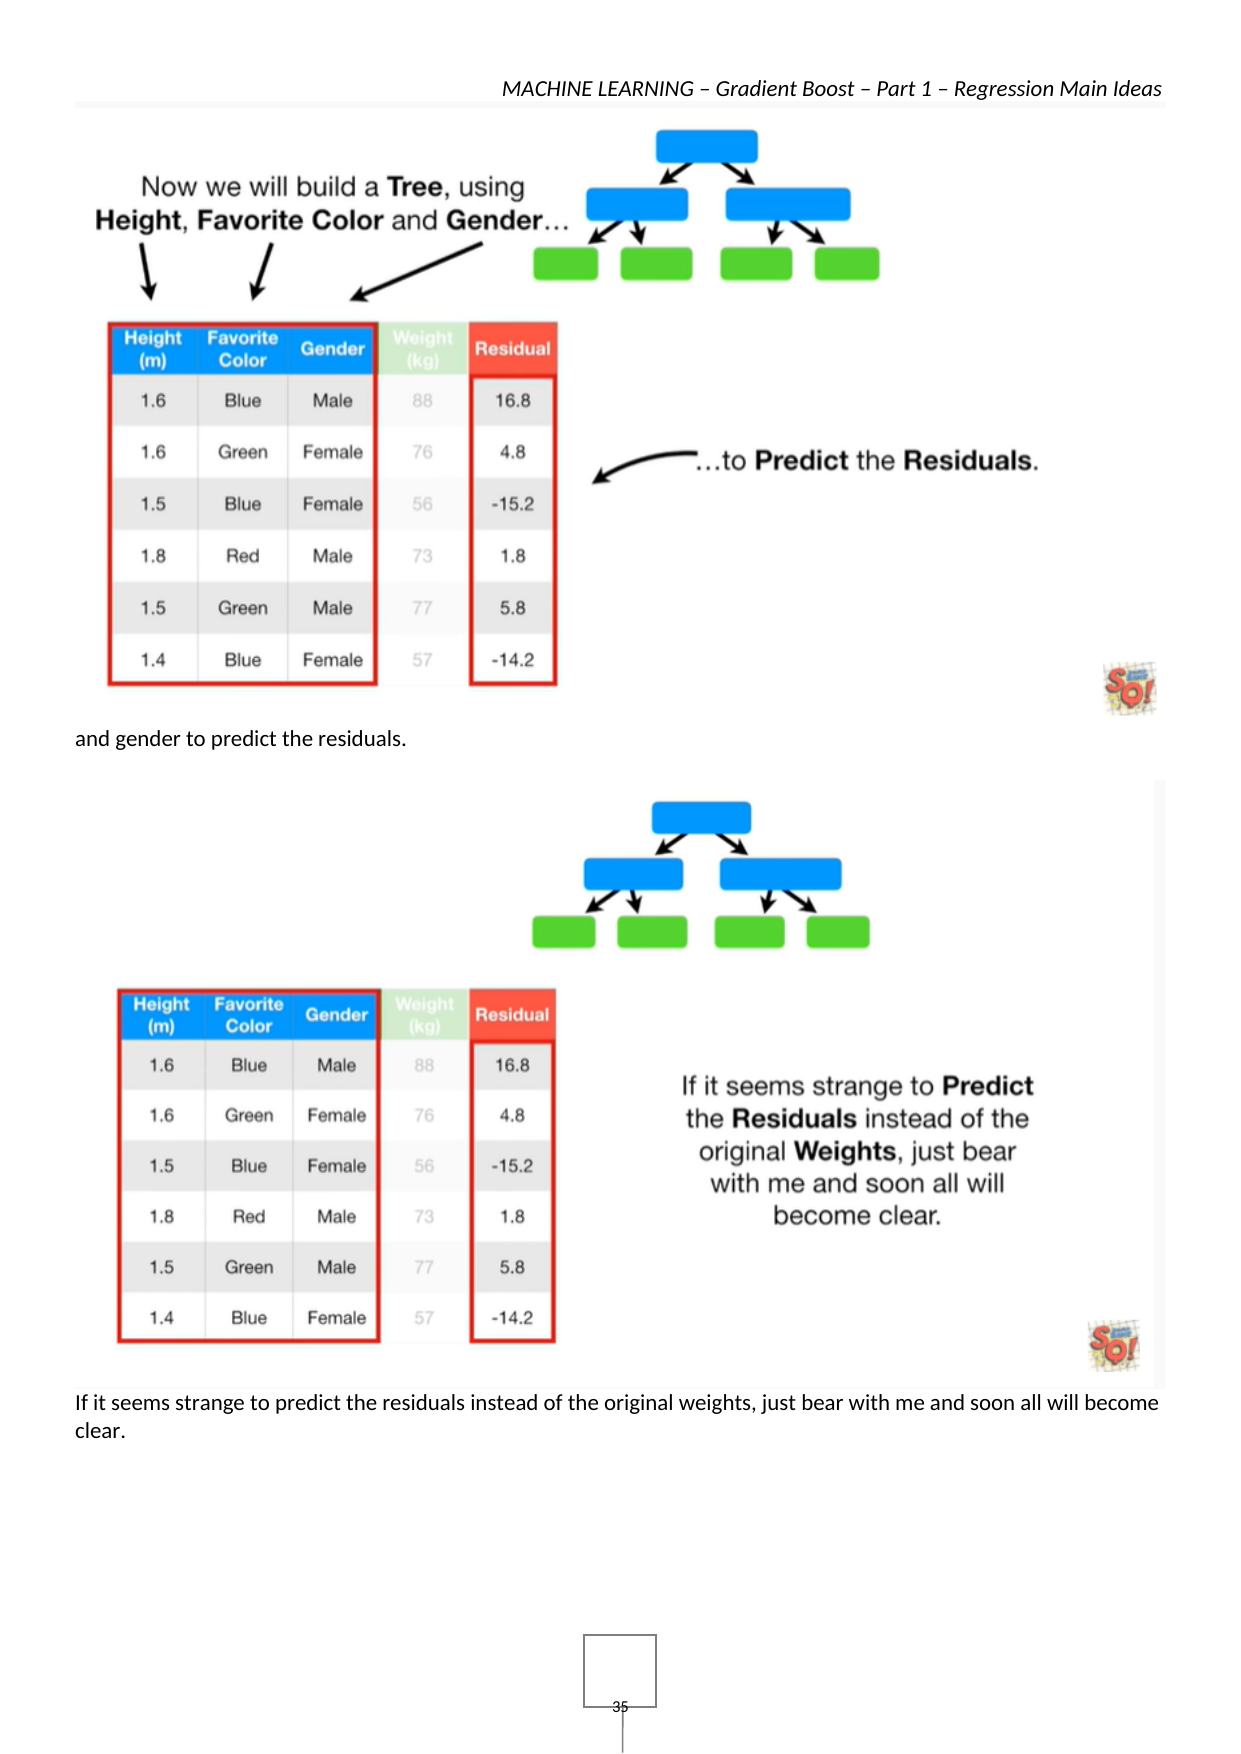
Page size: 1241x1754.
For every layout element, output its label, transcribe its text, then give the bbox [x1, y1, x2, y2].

picture [75, 780, 1166, 1389]
text and gender to predict the residuals. [75, 725, 1165, 752]
picture [75, 101, 1166, 725]
text If it seems strange to predict the residuals instead of the original weights, just bear with me and soon all will become clear. [75, 1389, 1165, 1444]
